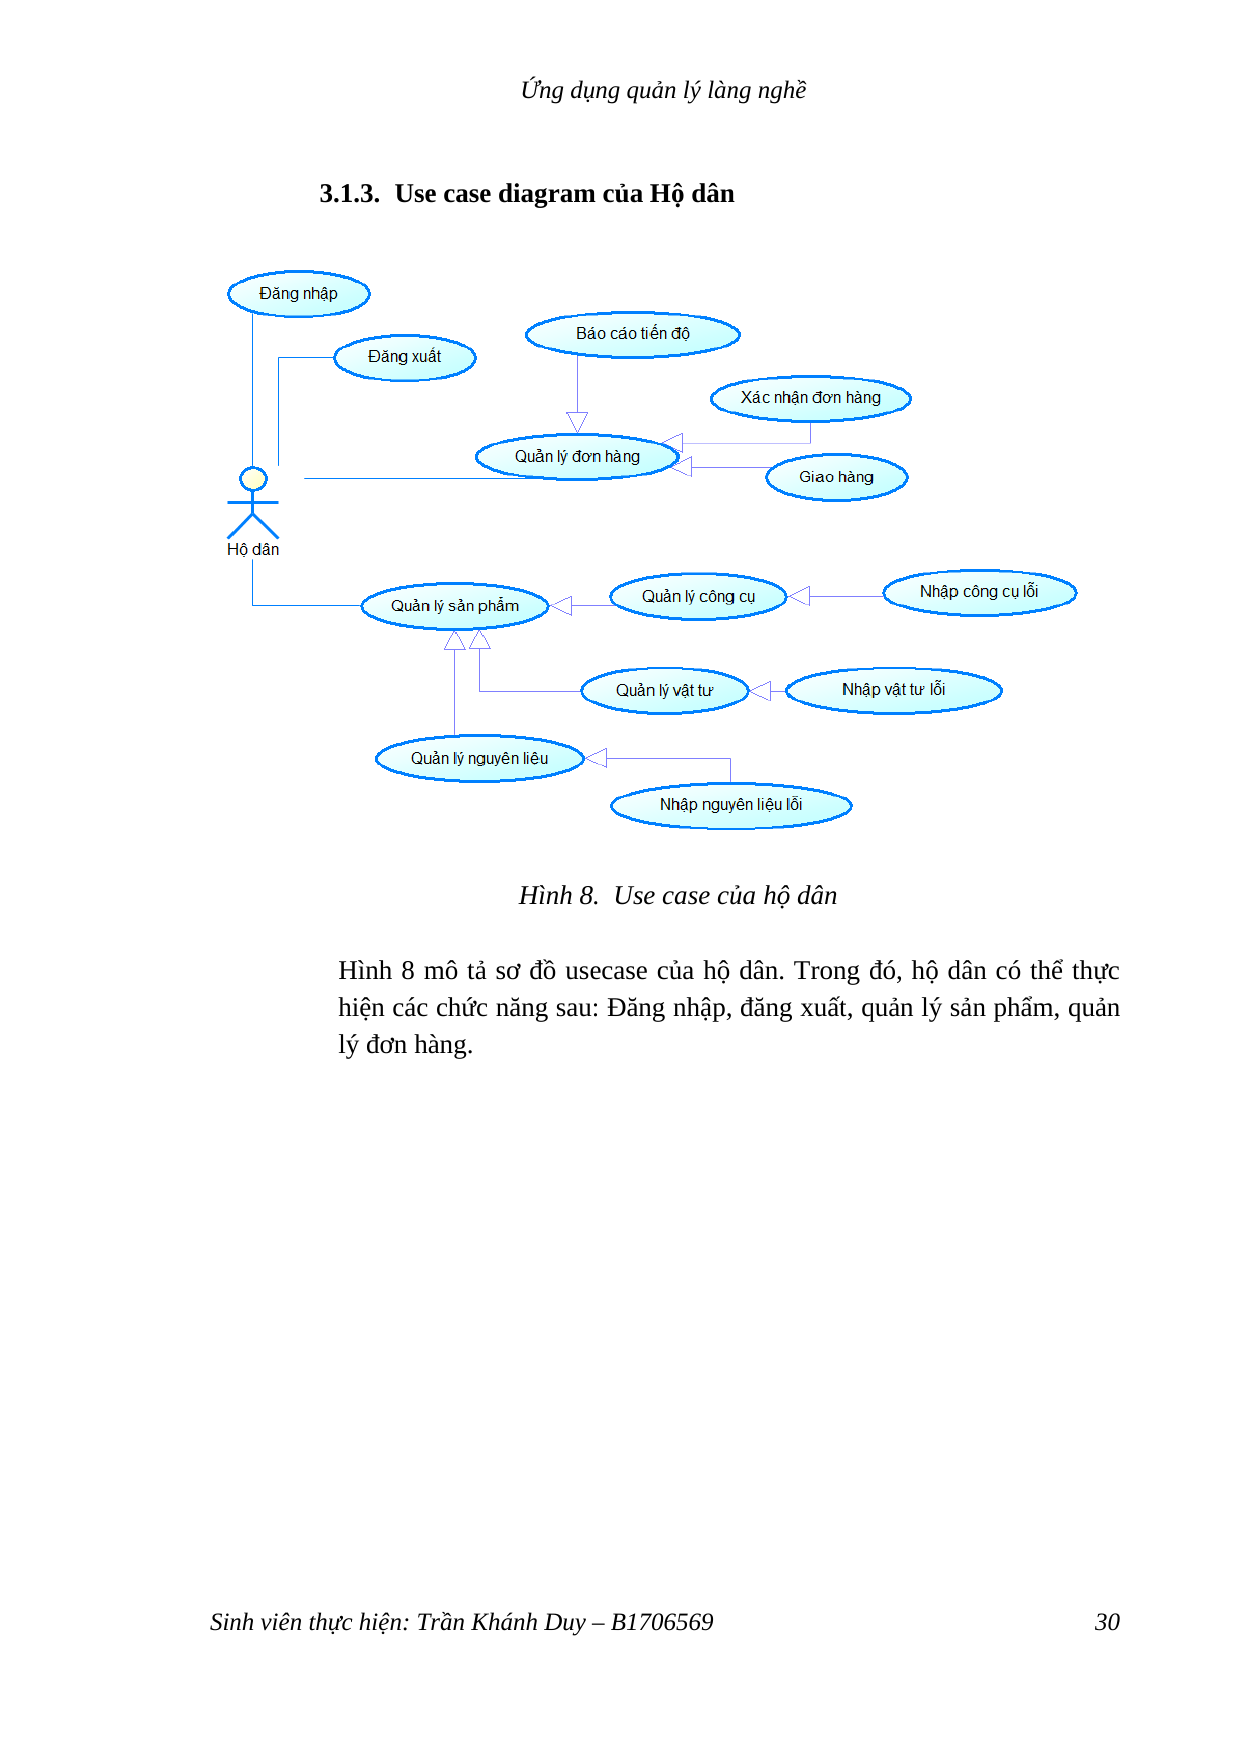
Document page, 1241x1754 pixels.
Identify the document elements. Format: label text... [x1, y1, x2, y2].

list Use case diagram của Hộ dân [319, 177, 1122, 208]
text Hình 8. Use case của hộ dân [207, 879, 1122, 910]
list Hình 8 mô tả sơ đồ usecase của hộ dân. Trong đó, hộ dân có thể thực hiện các chức năng sau: Đăng nhập, đăng xuất, quản lý sản phẩm, quản lý đơn hàng. [338, 954, 1122, 1059]
picture [206, 251, 1123, 861]
